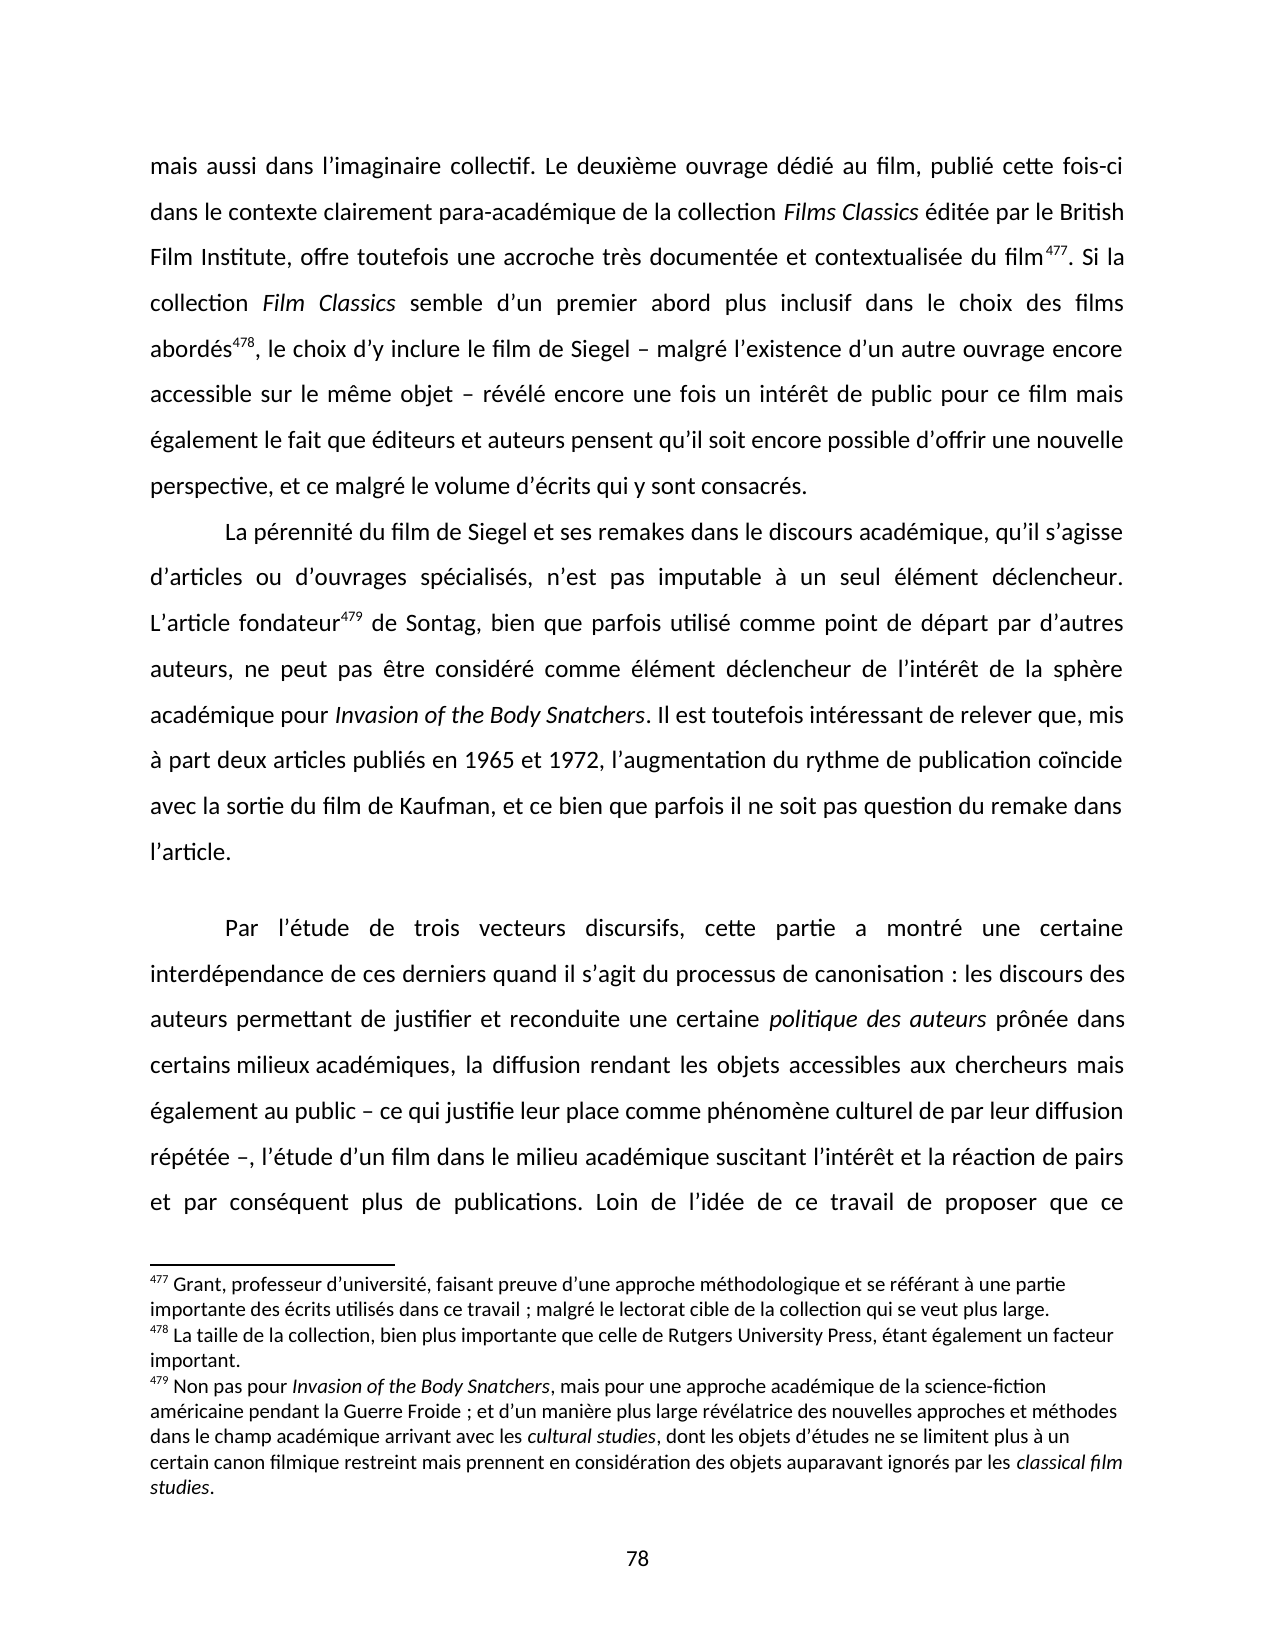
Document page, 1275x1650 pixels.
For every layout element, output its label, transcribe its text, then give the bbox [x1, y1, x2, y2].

text La pérennité du film de Siegel et ses remakes dans le discours académique, qu’il s’agisse d’articles ou d’ouvrages spécialisés, n’est pas imputable à un seul élément déclencheur. L’article fondateur de Sontag, bien que parfois utilisé comme point de départ par d’autres auteurs, ne peut pas être considéré comme élément déclencheur de l’intérêt de la sphère académique pour Invasion of the Body Snatchers. Il est toutefois intéressant de relever que, mis à part deux articles publiés en 1965 et 1972, l’augmentation du rythme de publication coïncide avec la sortie du film de Kaufman, et ce bien que parfois il ne soit pas question du remake dans l’article. [150, 516, 1125, 866]
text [150, 912, 1125, 1217]
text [150, 150, 1125, 501]
